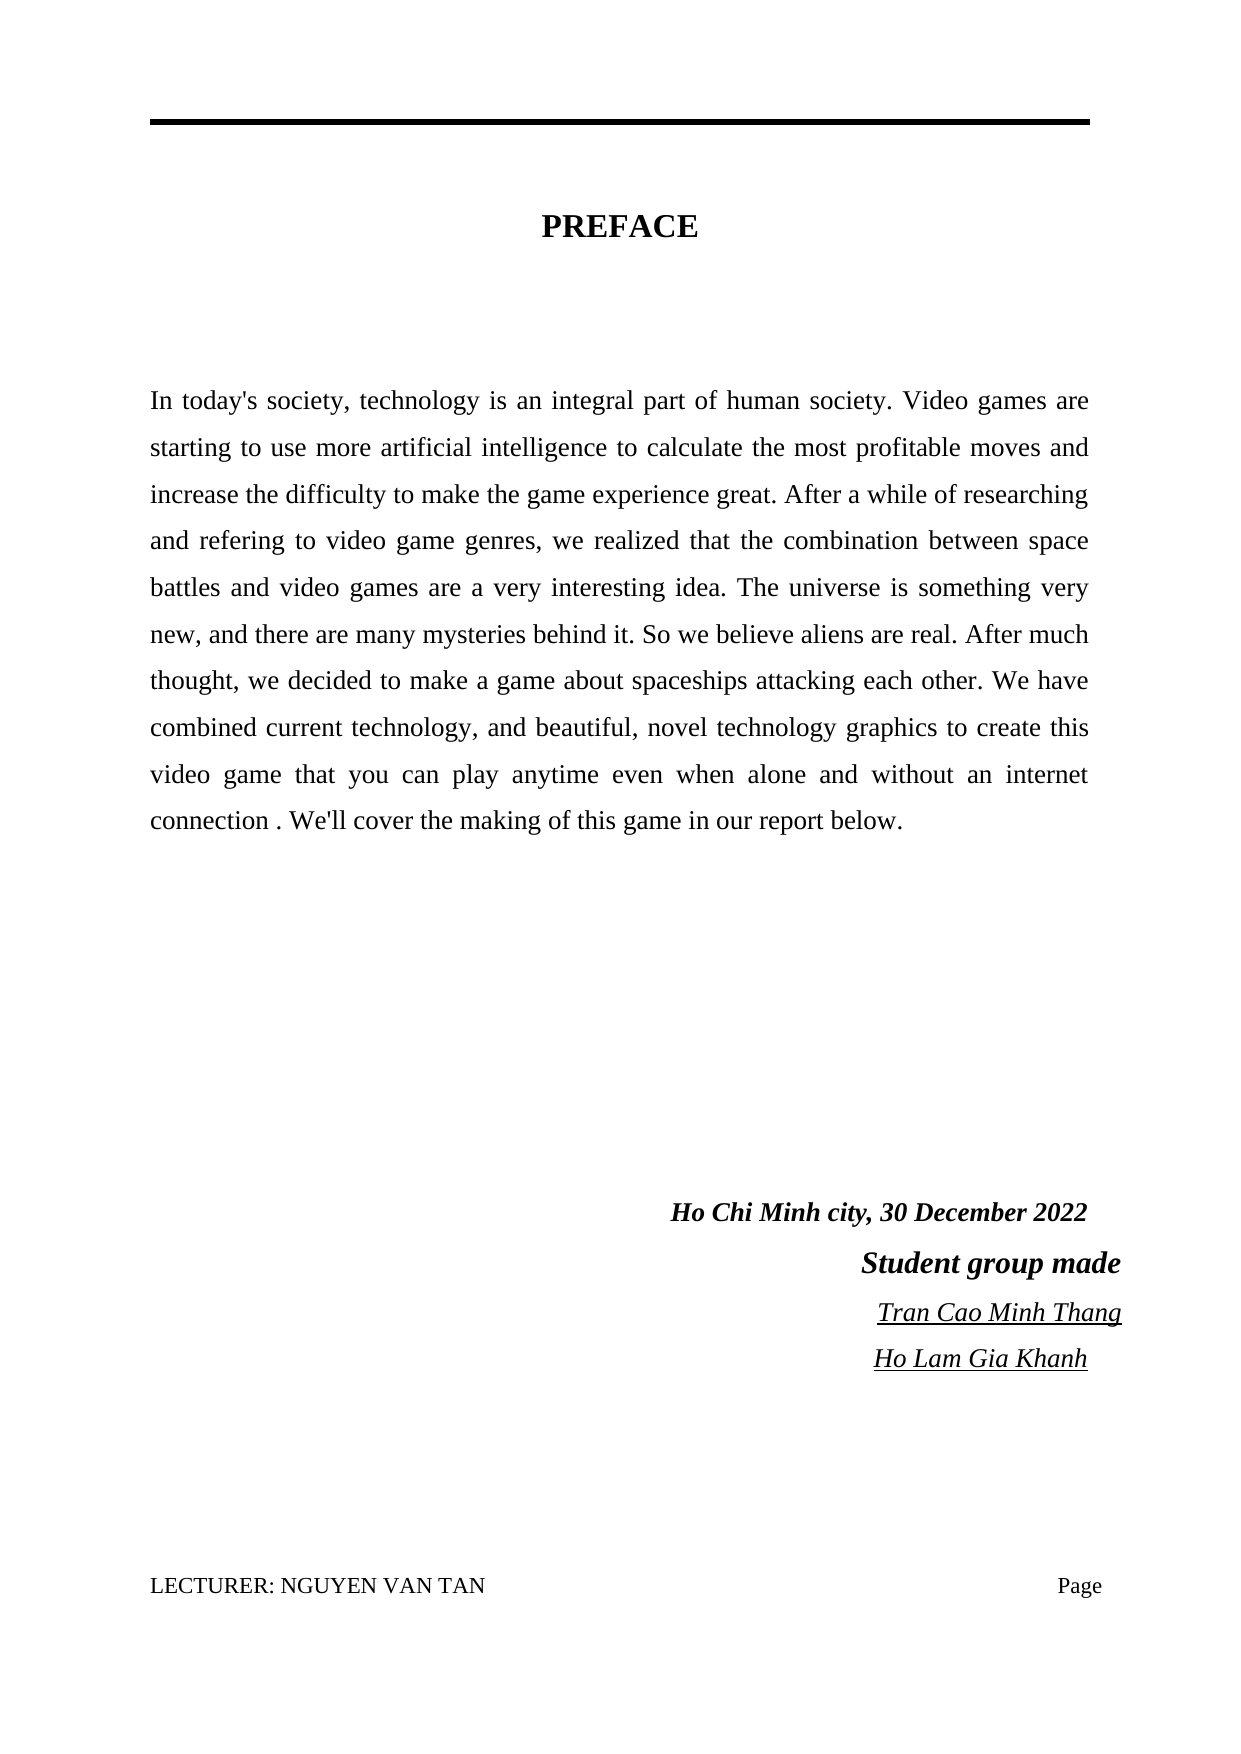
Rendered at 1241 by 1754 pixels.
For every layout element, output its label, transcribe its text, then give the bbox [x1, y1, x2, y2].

text Ho Lam Gia Khanh [675, 1342, 1090, 1374]
text In today's society, technology is an integral part of human society. Video games are starting to use more artificial intelligence to calculate the most profitable moves and increase the difficulty to make the game experience great. After a while of researching and refering to video game genres, we realized that the combination between space battles and video games are a very interesting idea. The universe is something very new, and there are many mysteries behind it. So we believe aliens are real. After much thought, we decided to make a game about spaceships attacking each other. We have combined current technology, and beautiful, novel technology graphics to create this video game that you can play anytime even when alone and without an internet connection . We'll cover the making of this game in our report below. [150, 384, 1090, 836]
text Ho Chi Minh city, 30 December 2022 [150, 1196, 1090, 1228]
text Tran Cao Minh Thang [150, 1296, 1090, 1327]
text PREFACE [150, 206, 1090, 245]
text Student group made [150, 1245, 1090, 1281]
